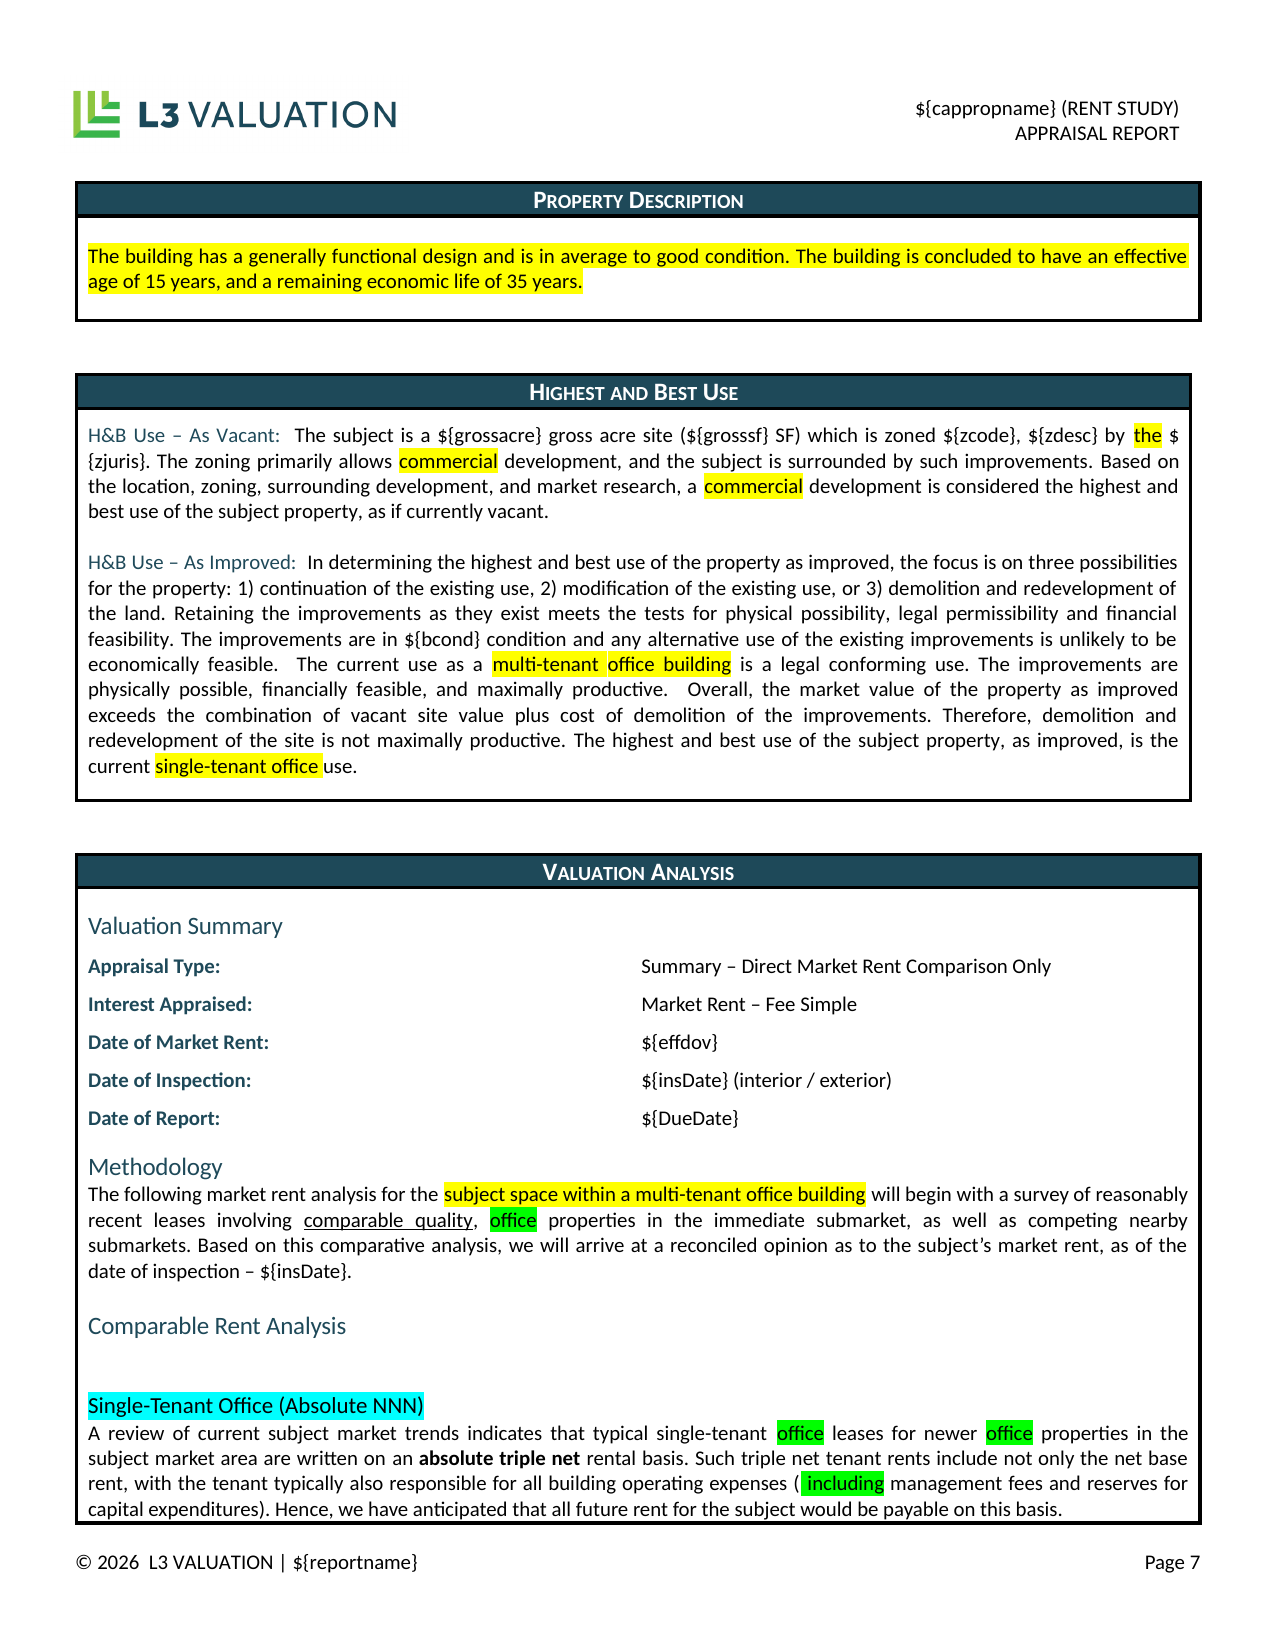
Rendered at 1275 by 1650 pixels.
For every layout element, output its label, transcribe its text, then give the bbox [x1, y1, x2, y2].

picture [58, 75, 409, 153]
table_header Property Description [78, 184, 1198, 214]
table_header Valuation Analysis [78, 856, 1198, 886]
table_header Highest and Best Use [78, 376, 1189, 407]
table_cell H&B Use – As Vacant: The subject is a ${grossacre} gross acre site (${grosssf} SF) which is zoned ${zcode}, ${zdesc} by the ${zjuris}. The zoning primarily allows commercial development, and the subject is surrounded by such improvements. Based on the location, zoning, surrounding development, and market research, a commercial development is considered the highest and best use of the subject property, as if currently vacant. H&B Use – As Improved: In determining the highest and best use of the property as improved, the focus is on three possibilities for the property: 1) continuation of the existing use, 2) modification of the existing use, or 3) demolition and redevelopment of the land. Retaining the improvements as they exist meets the tests for physical possibility, legal permissibility and financial feasibility. The improvements are in ${bcond} condition and any alternative use of the existing improvements is unlikely to be economically feasible. The current use as a multi-tenant office building is a legal conforming use. The improvements are physically possible, financially feasible, and maximally productive. Overall, the market value of the property as improved exceeds the combination of vacant site value plus cost of demolition of the improvements. Therefore, demolition and redevelopment of the site is not maximally productive. The highest and best use of the subject property, as improved, is the current single-tenant office use. [78, 410, 1189, 798]
